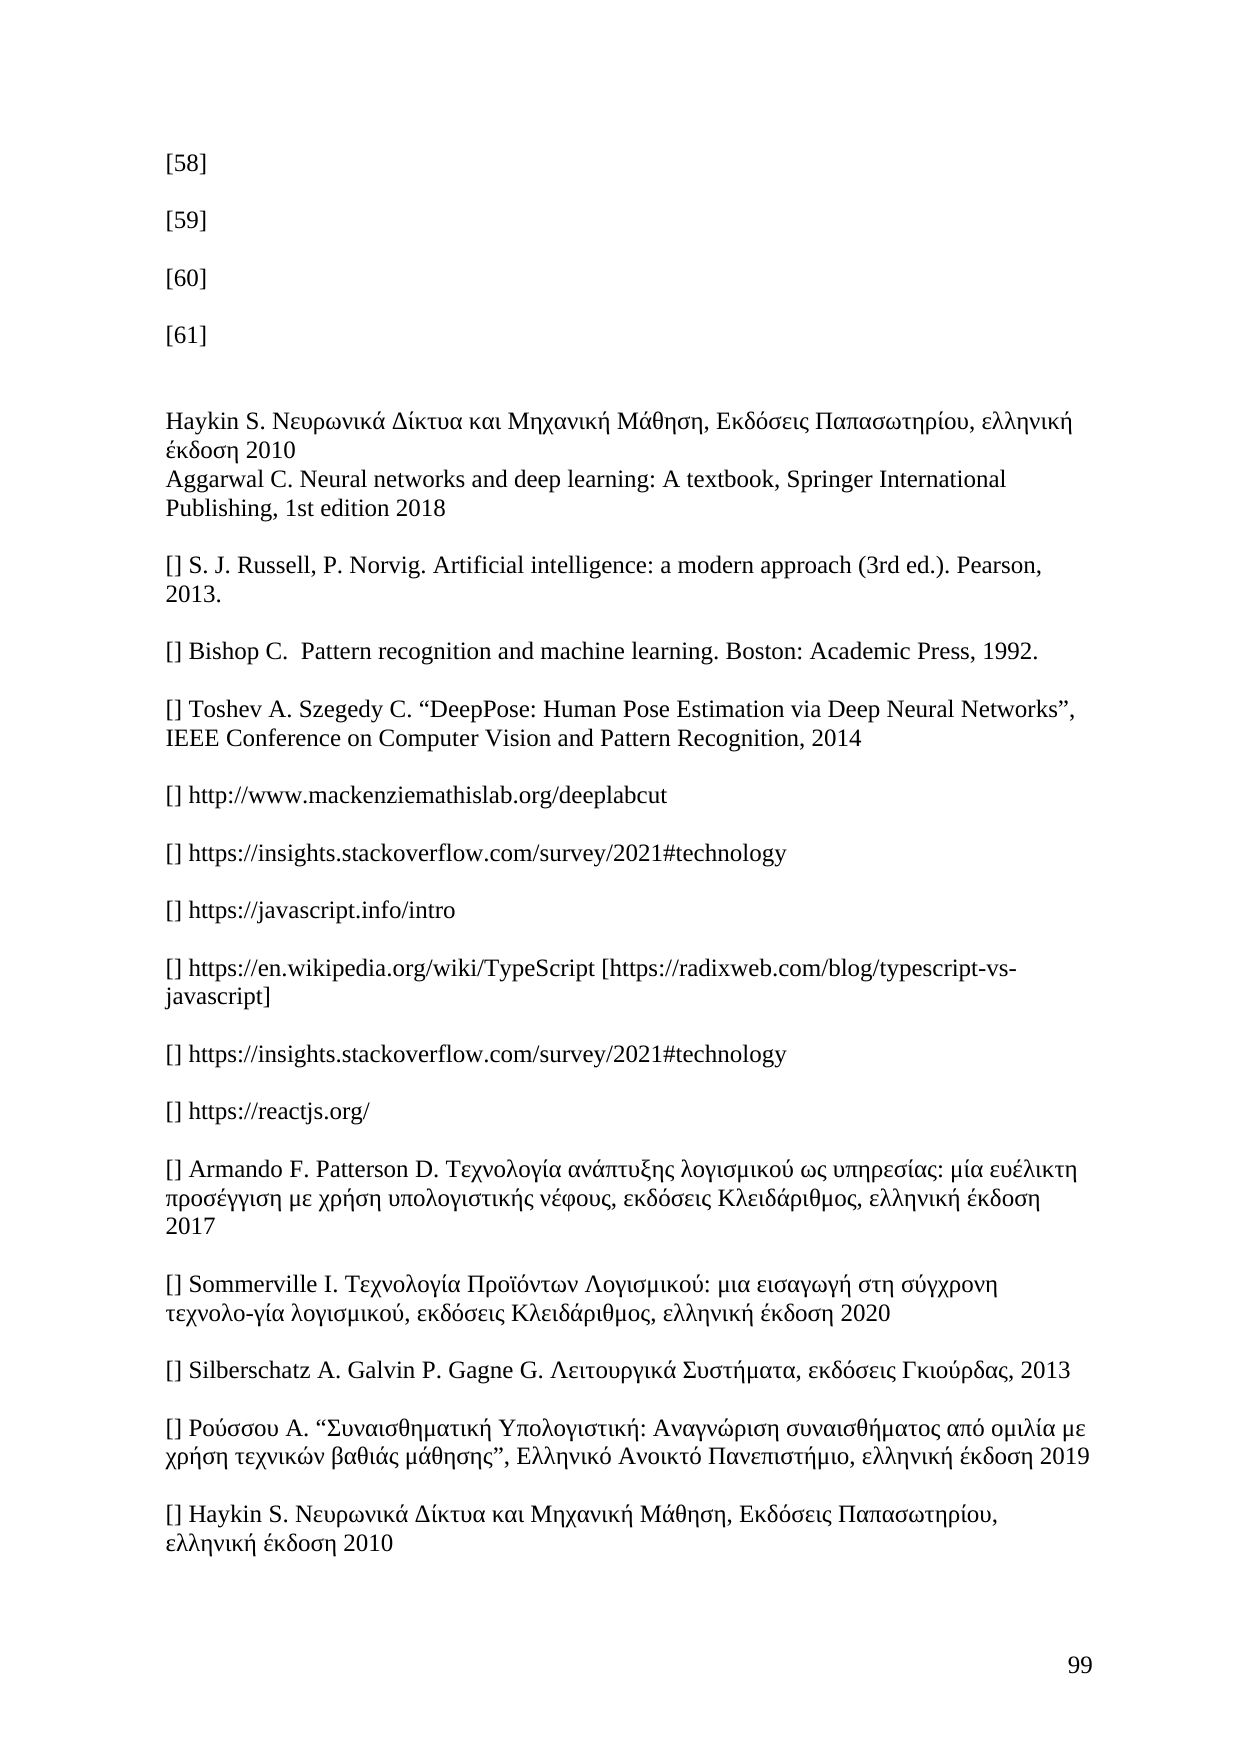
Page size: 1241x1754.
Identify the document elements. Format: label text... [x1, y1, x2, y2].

text [59] [165, 205, 1092, 234]
text [58] [165, 148, 1092, 176]
text Haykin S. Νευρωνικά Δίκτυα και Μηχανική Μάθηση, Εκδόσεις Παπασωτηρίου, ελληνική έκδοση 2010 [165, 406, 1092, 464]
text [] Armando F. Patterson D. Τεχνολογία ανάπτυξης λογισμικού ως υπηρεσίας: μία ευέλικτη προσέγγιση με χρήση υπολογιστικής νέφους, εκδόσεις Κλειδάριθμος, ελληνική έκδοση 2017 [165, 1154, 1092, 1240]
text [] https://javascript.info/intro [165, 895, 1092, 924]
text [] Haykin S. Νευρωνικά Δίκτυα και Μηχανική Μάθηση, Εκδόσεις Παπασωτηρίου, ελληνική έκδοση 2010 [165, 1499, 1092, 1556]
text [] Sommerville I. Τεχνολογία Προϊόντων Λογισμικού: μια εισαγωγή στη σύγχρονη τεχνολο-γία λογισμικού, εκδόσεις Κλειδάριθμος, ελληνική έκδοση 2020 [165, 1269, 1092, 1326]
text [] S. J. Russell, P. Norvig. Artificial intelligence: a modern approach (3rd ed.). Pearson, 2013. [165, 550, 1092, 608]
text [61] [165, 320, 1092, 349]
text [] https://reactjs.org/ [165, 1096, 1092, 1125]
text [] https://insights.stackoverflow.com/survey/2021#technology [165, 1039, 1092, 1068]
text [] https://insights.stackoverflow.com/survey/2021#technology [165, 838, 1092, 866]
text Aggarwal C. Neural networks and deep learning: A textbook, Springer International Publishing, 1st edition 2018 [165, 464, 1092, 521]
text [] http://www.mackenziemathislab.org/deeplabcut [165, 780, 1092, 809]
text [] Silberschatz A. Galvin P. Gagne G. Λειτουργικά Συστήματα, εκδόσεις Γκιούρδας, 2013 [165, 1355, 1092, 1384]
text [] Toshev A. Szegedy C. “DeepPose: Human Pose Estimation via Deep Neural Networks”, IEEE Conference on Computer Vision and Pattern Recognition, 2014 [165, 694, 1092, 751]
text [] Bishop C. Pattern recognition and machine learning. Boston: Academic Press, 1992. [165, 636, 1092, 665]
text [60] [165, 263, 1092, 291]
text [] https://en.wikipedia.org/wiki/TypeScript [https://radixweb.com/blog/typescript-vs-javascript] [165, 953, 1092, 1010]
text [] Ρούσσου Α. “Συναισθηματική Υπολογιστική: Αναγνώριση συναισθήματος από ομιλία με χρήση τεχνικών βαθιάς μάθησης”, Ελληνικό Ανοικτό Πανεπιστήμιο, ελληνική έκδοση 2019 [165, 1413, 1092, 1470]
